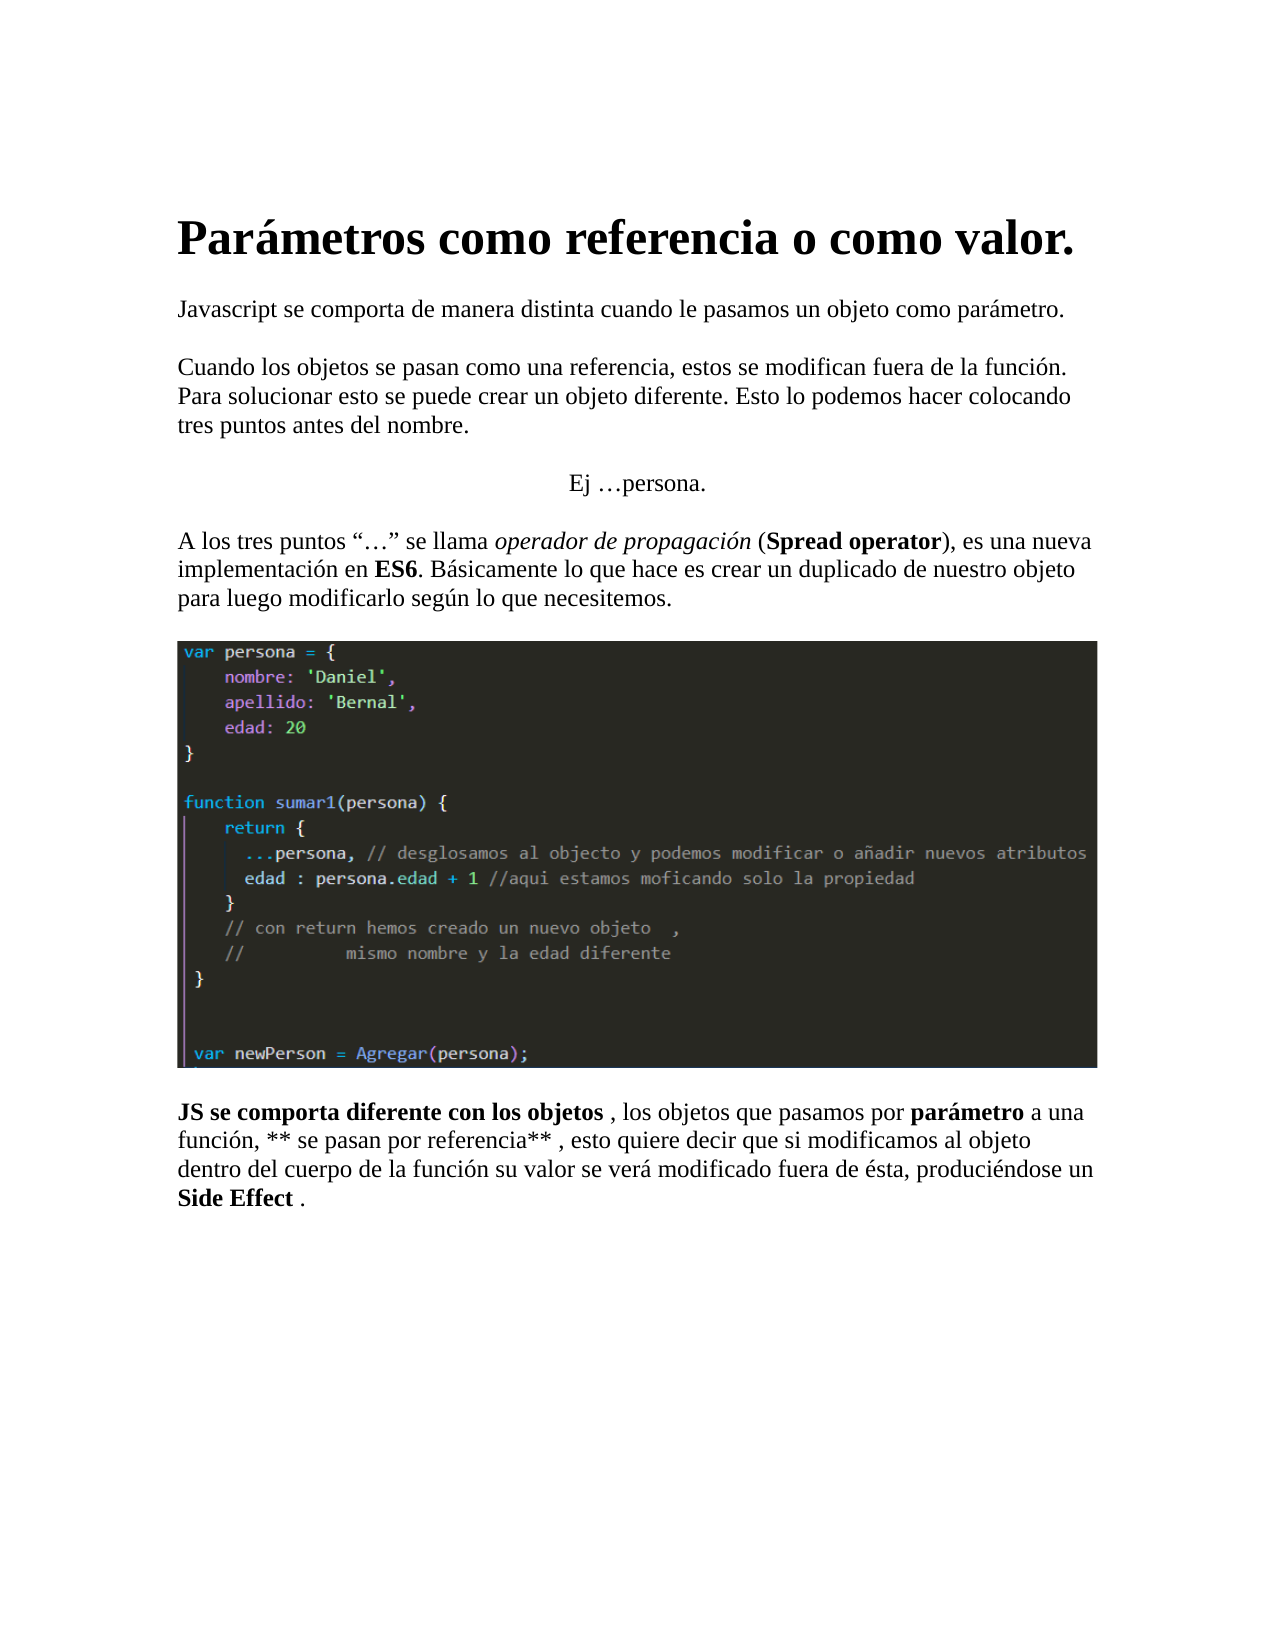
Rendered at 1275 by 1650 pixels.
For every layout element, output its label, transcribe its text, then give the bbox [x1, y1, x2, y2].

text JS se comporta diferente con los objetos , los objetos que pasamos por parámetro a una función, ** se pasan por referencia** , esto quiere decir que si modificamos al objeto dentro del cuerpo de la función su valor se verá modificado fuera de ésta, produciéndose un Side Effect . [177, 1097, 1098, 1212]
text Cuando los objetos se pasan como una referencia, estos se modifican fuera de la función. Para solucionar esto se puede crear un objeto diferente. Esto lo podemos hacer colocando tres puntos antes del nombre. [177, 352, 1098, 439]
picture [177, 641, 1098, 1068]
subtitle Parámetros como referencia o como valor. [177, 208, 1098, 265]
text Ej …persona. [177, 468, 1098, 497]
text A los tres puntos “…” se llama operador de propagación (Spread operator), es una nueva implementación en ES6. Básicamente lo que hace es crear un duplicado de nuestro objeto para luego modificarlo según lo que necesitemos. [177, 526, 1098, 612]
text Javascript se comporta de manera distinta cuando le pasamos un objeto como parámetro. [177, 294, 1098, 323]
